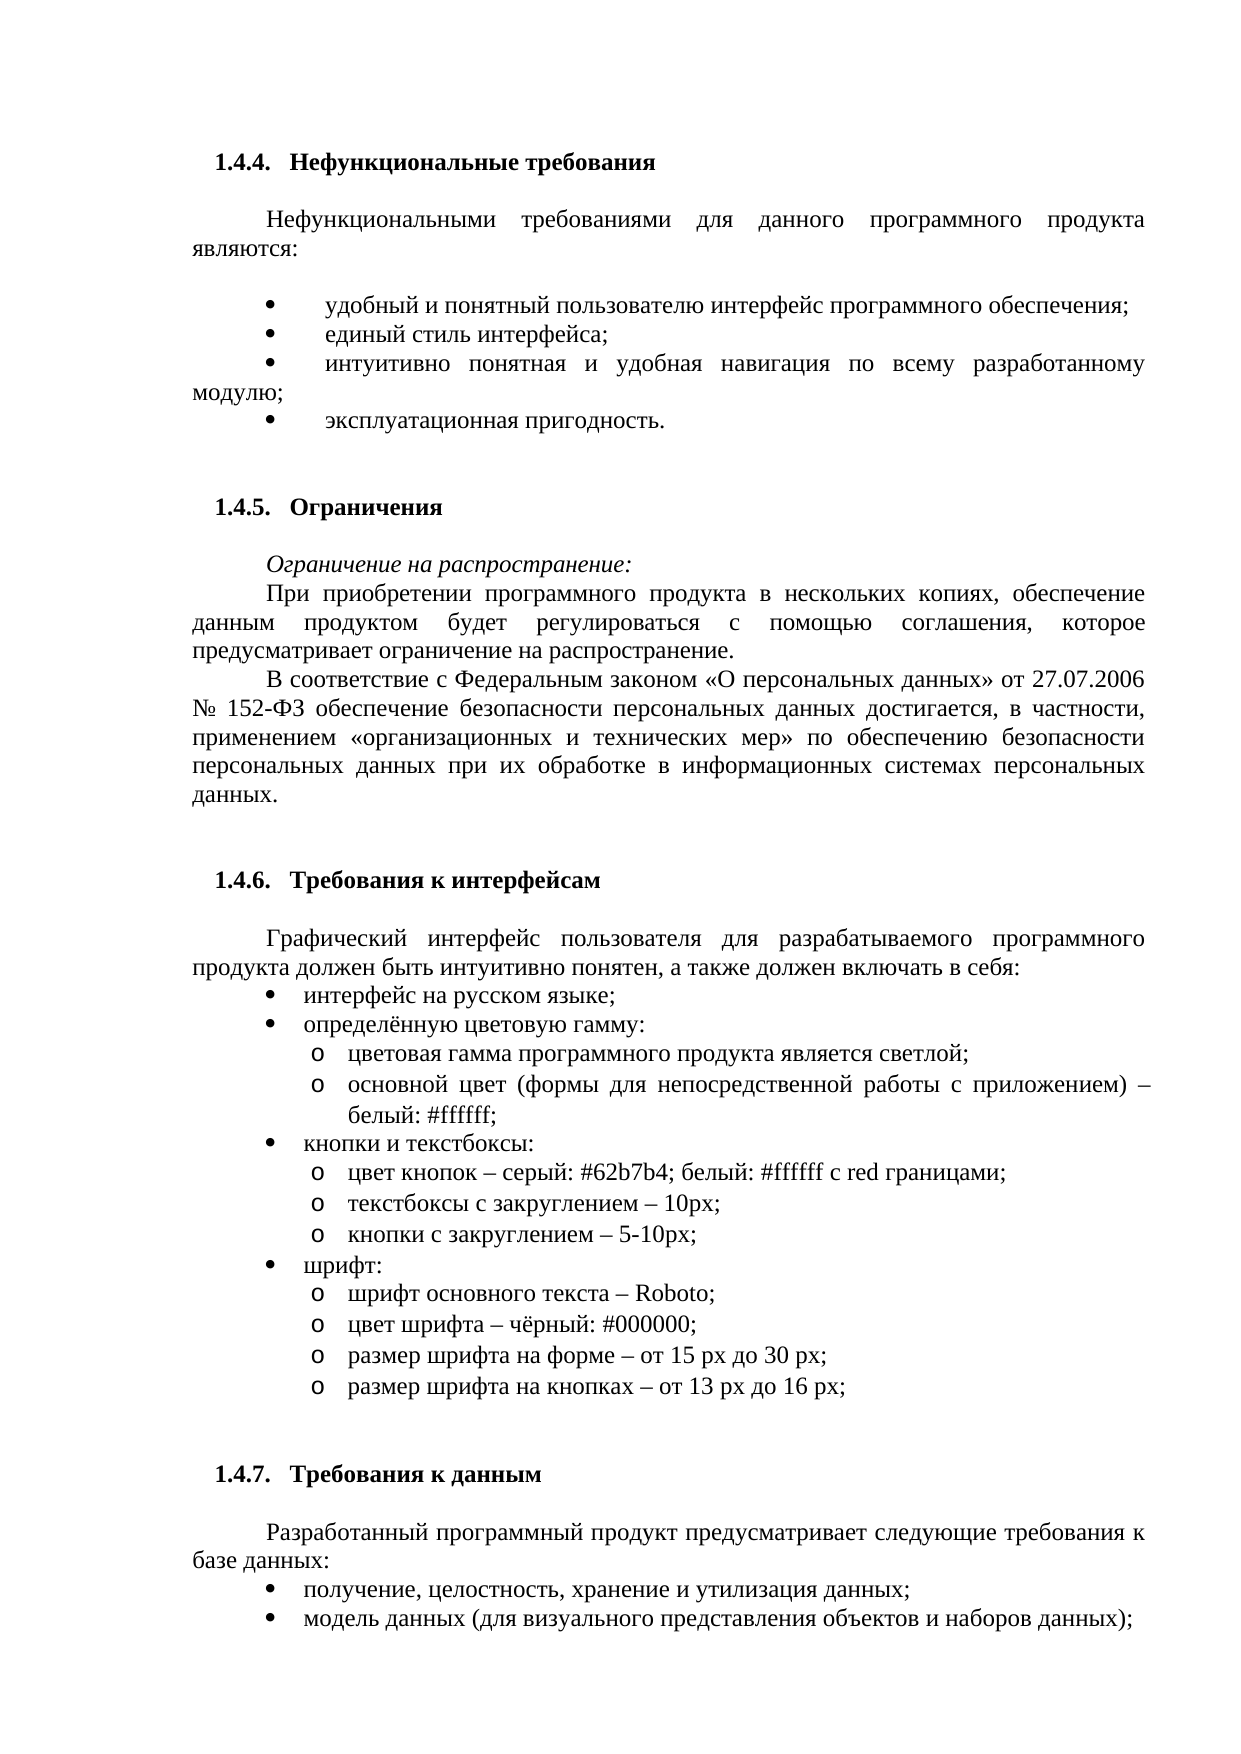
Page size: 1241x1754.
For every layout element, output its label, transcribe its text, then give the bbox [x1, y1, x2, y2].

list Ограничения [214, 492, 1146, 521]
list эксплуатационная пригодность. [192, 406, 1146, 434]
list основной цвет (формы для непосредственной работы с приложением) – белый: #ffffff; [310, 1069, 1152, 1128]
list удобный и понятный пользователю интерфейс программного обеспечения; [192, 291, 1146, 319]
list цветовая гамма программного продукта является светлой; [310, 1038, 1152, 1069]
list шрифт основного текста – Roboto; [310, 1278, 1152, 1309]
text Графический интерфейс пользователя для разрабатываемого программного продукта должен быть интуитивно понятен, а также должен включать в себя: [192, 923, 1146, 981]
list определённую цветовую гамму: [266, 1009, 1152, 1038]
list получение, целостность, хранение и утилизация данных; [266, 1574, 1146, 1603]
list кнопки с закруглением – 5-10px; [310, 1219, 1152, 1250]
list При приобретении программного продукта в нескольких копиях, обеспечение данным продуктом будет регулироваться с помощью соглашения, которое предусматривает ограничение на распространение. [192, 578, 1146, 664]
list интуитивно понятная и удобная навигация по всему разработанному модулю; [192, 348, 1146, 406]
list цвет шрифта – чёрный: #000000; [310, 1309, 1152, 1340]
list шрифт: [266, 1250, 1152, 1278]
list размер шрифта на кнопках – от 13 px до 16 px; [310, 1371, 1152, 1402]
list Требования к данным [214, 1459, 1146, 1488]
list размер шрифта на форме – от 15 px до 30 px; [310, 1340, 1152, 1371]
list кнопки и текстбоксы: [266, 1128, 1152, 1157]
list В соответствие с Федеральным законом «О персональных данных» от 27.07.2006 № 152-ФЗ обеспечение безопасности персональных данных достигается, в частности, применением «организационных и технических мер» по обеспечению безопасности персональных данных при их обработке в информационных системах персональных данных. [192, 664, 1146, 808]
list Нефункциональные требования [214, 147, 1146, 176]
list Ограничение на распространение: [192, 549, 1146, 578]
list Нефункциональными требованиями для данного программного продукта являются: [192, 204, 1146, 262]
list модель данных (для визуального представления объектов и наборов данных); [266, 1603, 1146, 1632]
list Требования к интерфейсам [214, 866, 1146, 894]
list единый стиль интерфейса; [192, 319, 1146, 348]
list цвет кнопок – серый: #62b7b4; белый: #ffffff c red границами; [310, 1157, 1152, 1188]
list Разработанный программный продукт предусматривает следующие требования к базе данных: [192, 1517, 1146, 1574]
list текстбоксы c закруглением – 10px; [310, 1188, 1152, 1219]
list интерфейс на русском языке; [266, 981, 1152, 1009]
